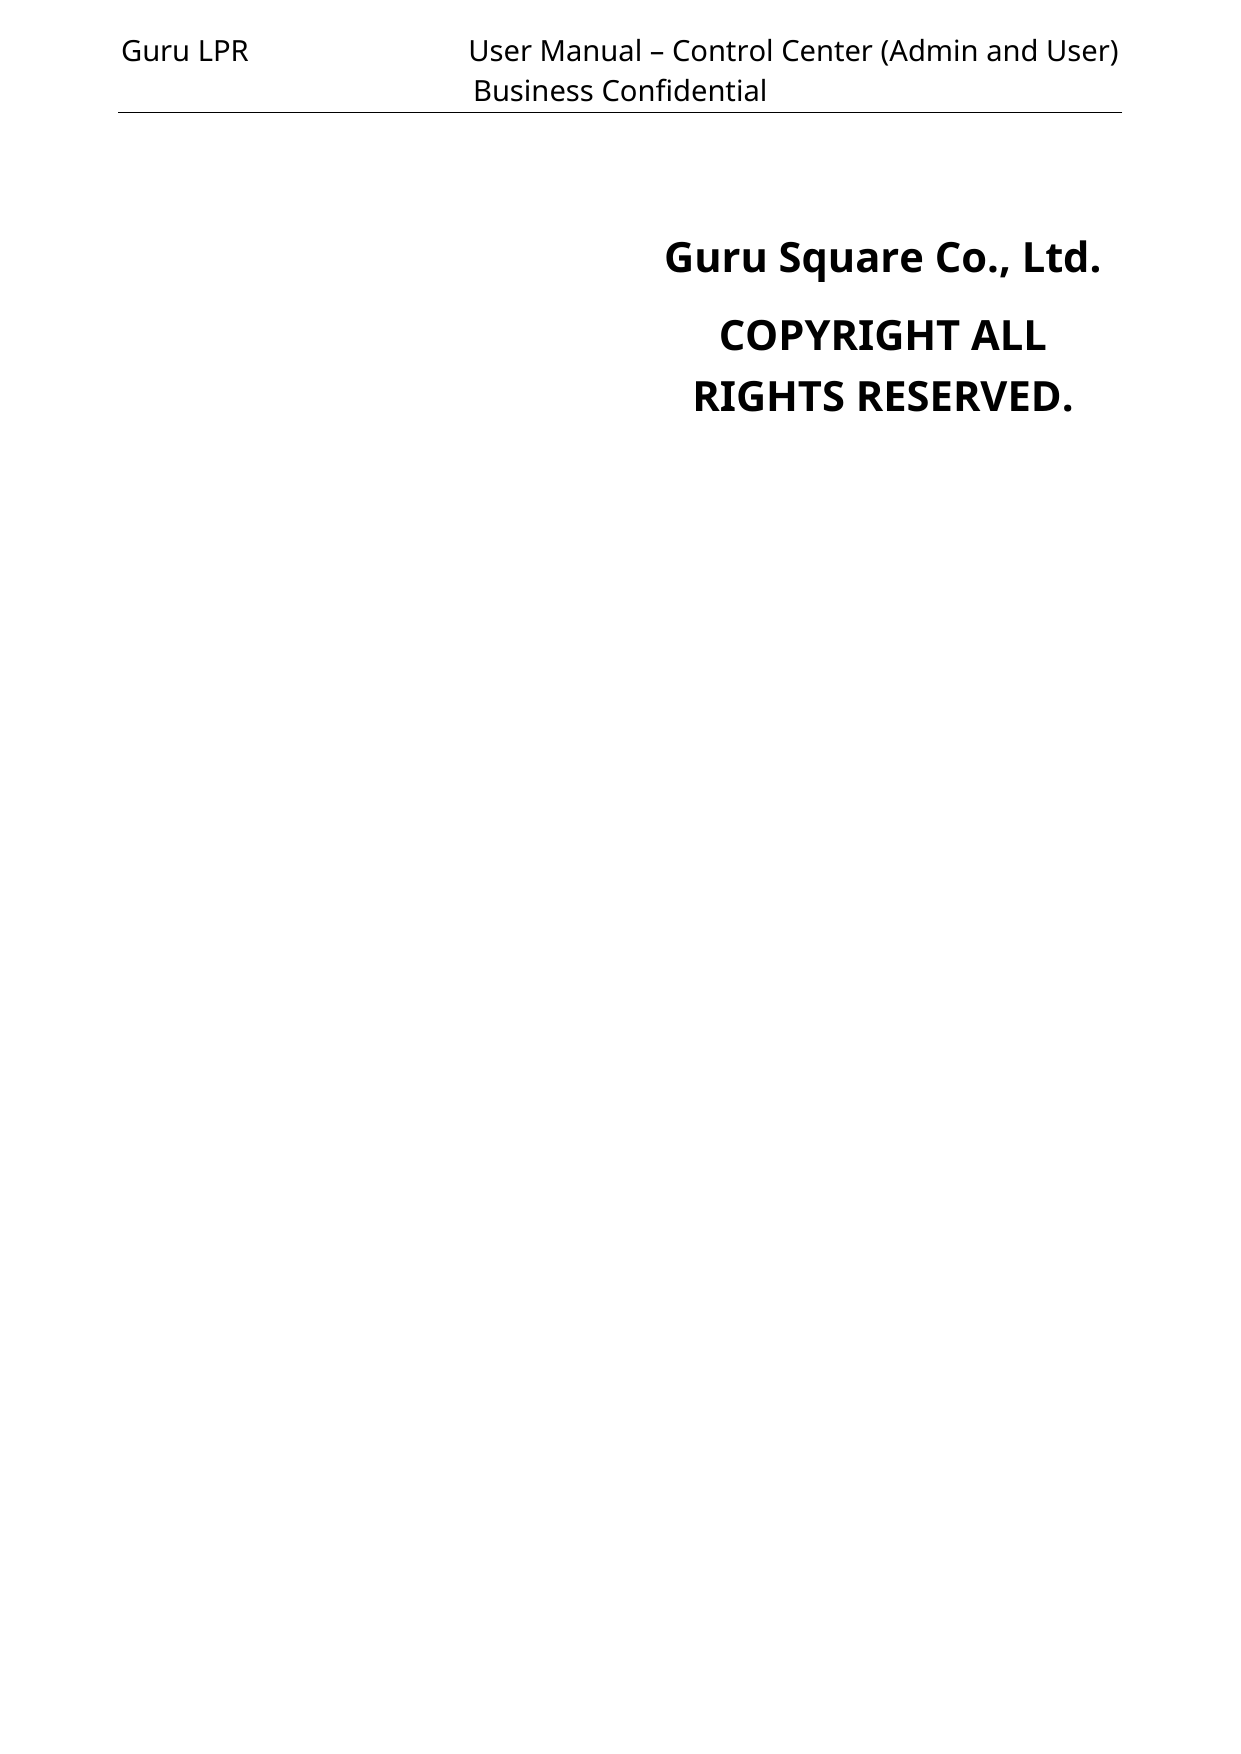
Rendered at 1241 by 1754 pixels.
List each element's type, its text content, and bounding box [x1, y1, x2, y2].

text Guru Square Co., Ltd. [568, 228, 1122, 285]
text COPYRIGHT ALL RIGHTS RESERVED. [643, 306, 1122, 424]
